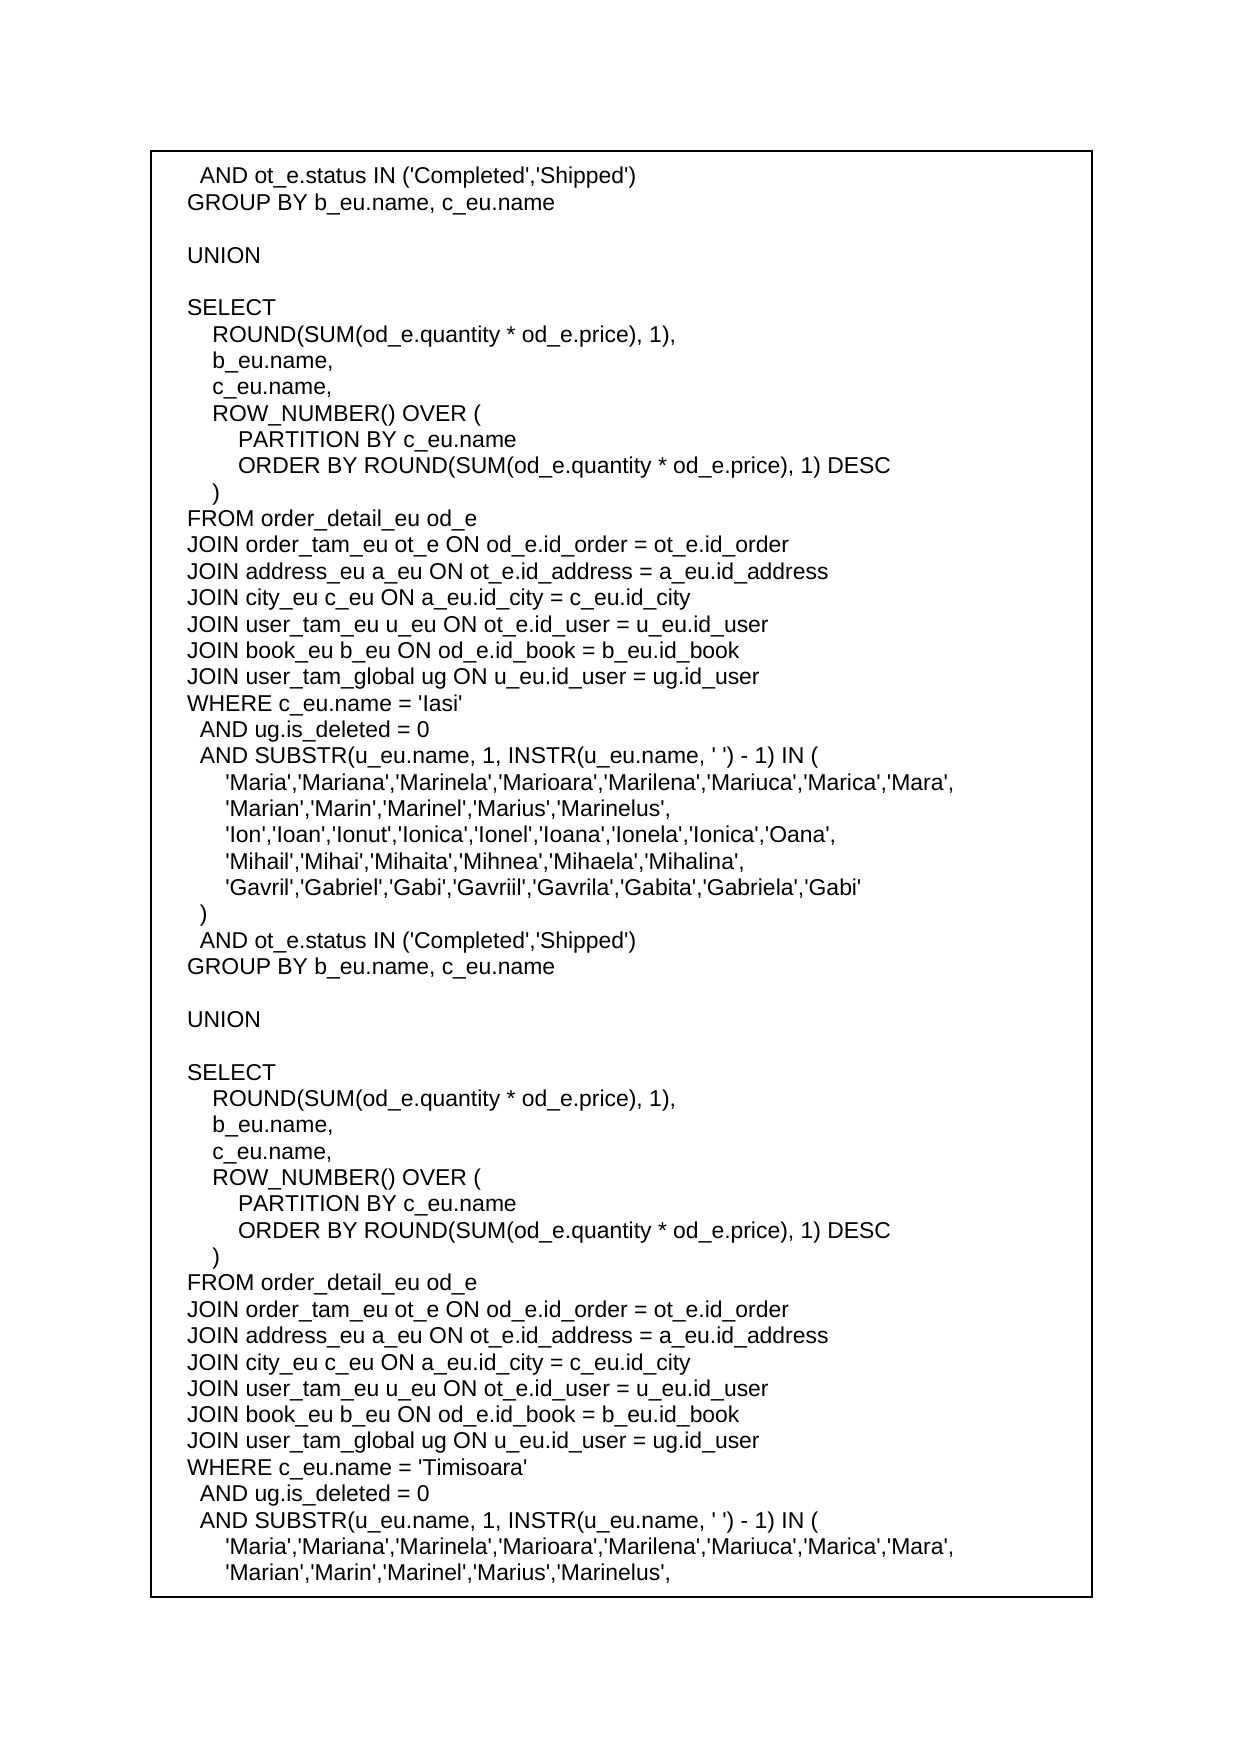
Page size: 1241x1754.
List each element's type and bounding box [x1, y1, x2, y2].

table_header [152, 152, 1091, 1596]
